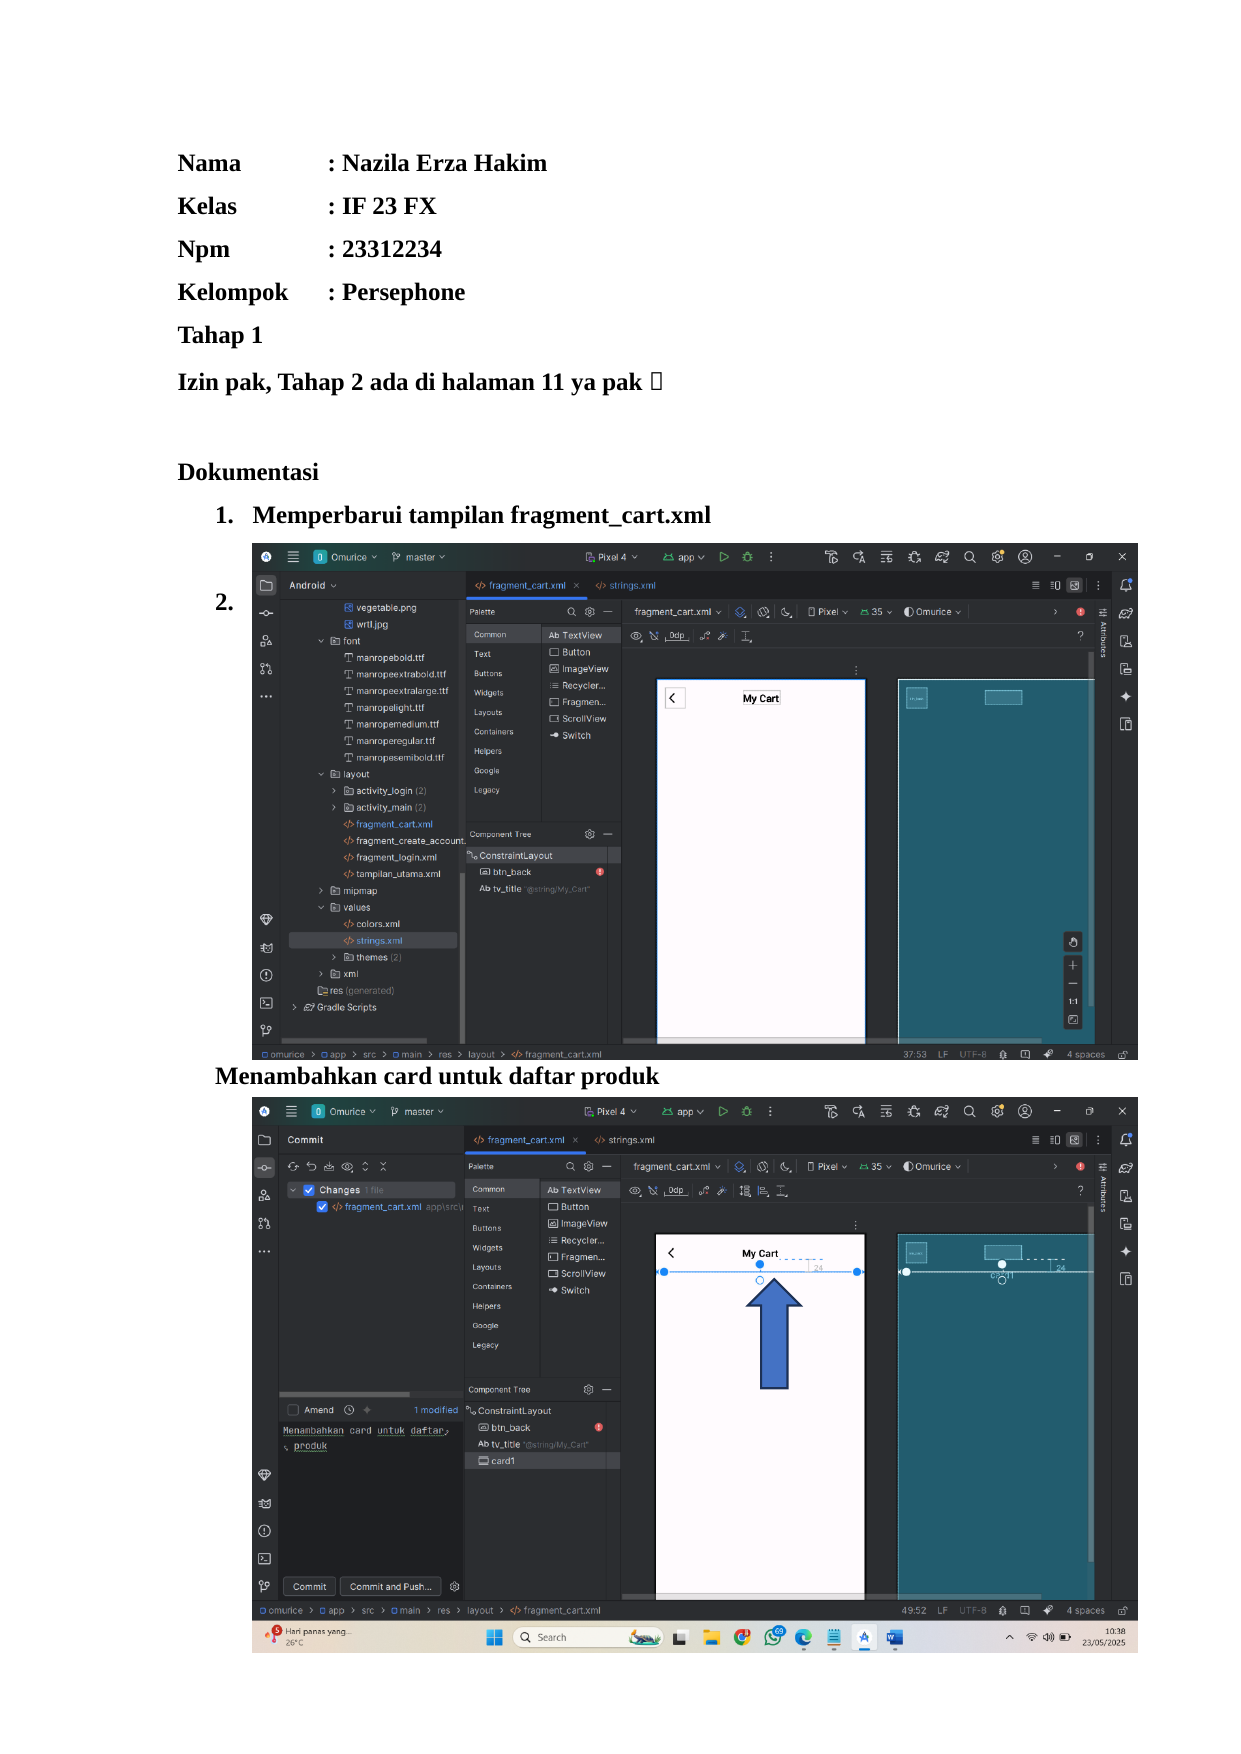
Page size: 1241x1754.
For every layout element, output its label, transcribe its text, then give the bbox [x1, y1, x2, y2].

text Tahap 1 [177, 320, 1063, 349]
text Nama : Nazila Erza Hakim [177, 148, 1063, 176]
text Kelas : IF 23 FX [177, 191, 1063, 219]
text Kelompok : Persephone [177, 277, 1063, 306]
text Npm : 23312234 [177, 234, 1063, 263]
text Izin pak, Tahap 2 ada di halaman 11 ya pak 🙏 [177, 363, 1063, 397]
list Memperbarui tampilan fragment_cart.xml [215, 501, 1063, 529]
picture [252, 1097, 1138, 1653]
text Dokumentasi [177, 457, 1063, 486]
picture [252, 543, 1138, 1060]
